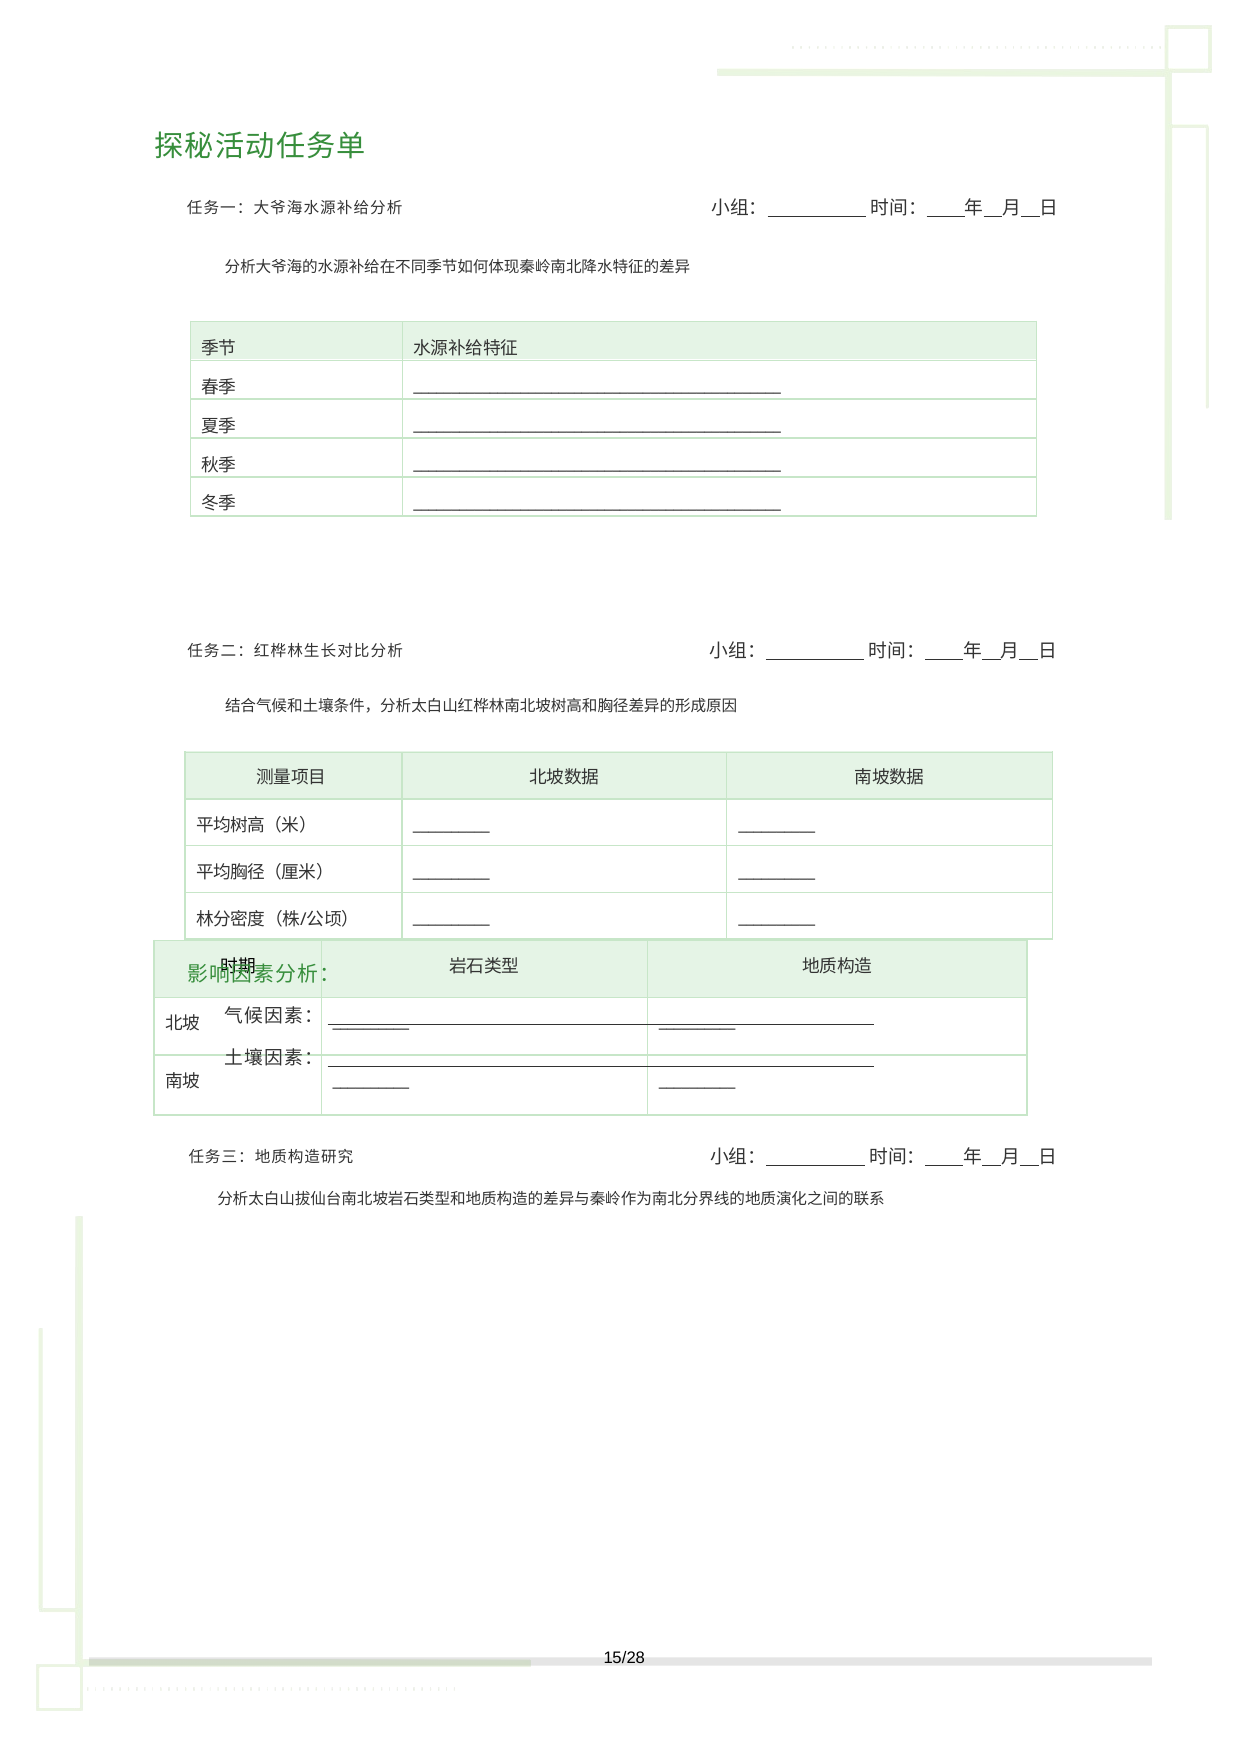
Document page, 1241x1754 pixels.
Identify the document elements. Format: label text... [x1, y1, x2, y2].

table_cell __________ [727, 893, 1052, 938]
table_cell __________ [403, 893, 726, 938]
table_header 北坡数据 [403, 753, 726, 798]
table_cell ________________________________________________ [403, 400, 1036, 437]
table_cell 冬季 [191, 478, 402, 515]
table_cell 林分密度（株/公顷） [186, 893, 401, 938]
table_cell __________ [648, 1056, 1026, 1114]
table_cell __________ [403, 800, 726, 845]
table_header 岩石类型 [322, 941, 647, 997]
table_cell 北坡 [155, 998, 321, 1054]
table_cell __________ [322, 998, 647, 1054]
table_header 南坡数据 [727, 753, 1052, 798]
table_cell ________________________________________________ [403, 361, 1036, 398]
table_cell __________ [403, 846, 726, 891]
table_cell 春季 [191, 361, 402, 398]
table_cell ________________________________________________ [403, 478, 1036, 515]
table_cell __________ [727, 846, 1052, 891]
table_cell 南坡 [155, 1056, 321, 1114]
table_header 地质构造 [648, 941, 1026, 997]
table_cell __________ [648, 998, 1026, 1054]
table_cell ________________________________________________ [403, 439, 1036, 476]
table_cell 平均树高（米） [186, 800, 401, 845]
table_header 时期 [155, 941, 321, 997]
table_cell 秋季 [191, 439, 402, 476]
text 探秘活动任务单 [154, 122, 1090, 165]
table_header 水源补给特征 [403, 322, 1036, 359]
table_header 季节 [191, 322, 402, 359]
table_cell __________ [322, 1056, 647, 1114]
table_cell 平均胸径（厘米） [186, 846, 401, 891]
table_cell 夏季 [191, 400, 402, 437]
table_header 测量项目 [186, 753, 401, 798]
table_cell __________ [727, 800, 1052, 845]
